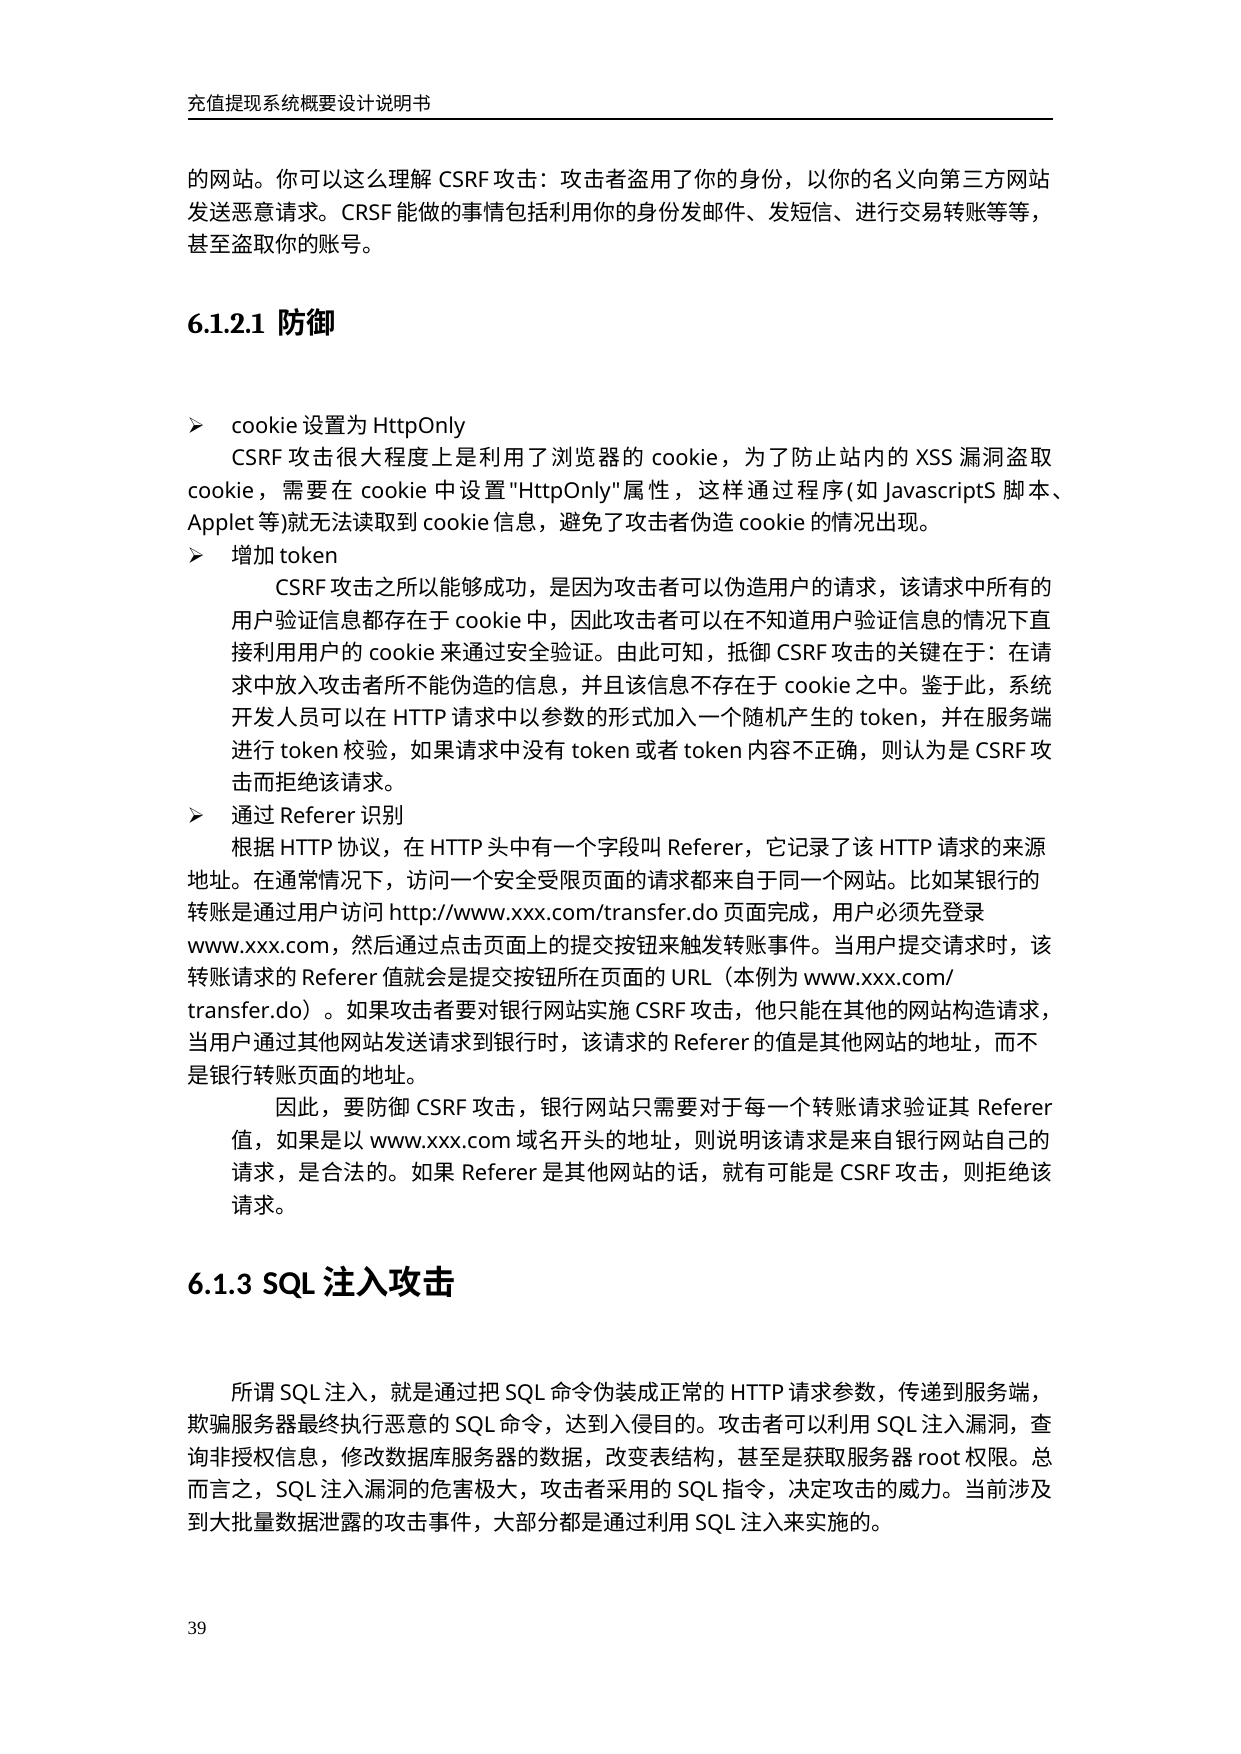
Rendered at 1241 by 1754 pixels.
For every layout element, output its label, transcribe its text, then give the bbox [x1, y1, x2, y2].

text 所谓SQL注入，就是通过把SQL命令伪装成正常的HTTP请求参数，传递到服务端，欺骗服务器最终执行恶意的SQL命令，达到入侵目的。攻击者可以利用SQL注入漏洞，查询非授权信息，修改数据库服务器的数据，改变表结构，甚至是获取服务器root权限。总而言之，SQL注入漏洞的危害极大，攻击者采用的SQL指令，决定攻击的威力。当前涉及到大批量数据泄露的攻击事件，大部分都是通过利用SQL注入来实施的。 [187, 1374, 1053, 1537]
subtitle 防御 [187, 289, 1053, 354]
list 增加token [187, 537, 1053, 570]
text 根据HTTP协议，在HTTP头中有一个字段叫Referer，它记录了该HTTP请求的来源地址。在通常情况下，访问一个安全受限页面的请求都来自于同一个网站。比如某银行的转账是通过用户访问http://www.xxx.com/transfer.do页面完成，用户必须先登录www.xxx.com，然后通过点击页面上的提交按钮来触发转账事件。当用户提交请求时，该转账请求的Referer值就会是提交按钮所在页面的URL（本例为www.xxx.com/transfer.do）。如果攻击者要对银行网站实施CSRF攻击，他只能在其他的网站构造请求，当用户通过其他网站发送请求到银行时，该请求的Referer的值是其他网站的地址，而不是银行转账页面的地址。 [187, 830, 1053, 1090]
subtitle SQL注入攻击 [187, 1247, 1053, 1312]
text CSRF攻击很大程度上是利用了浏览器的cookie，为了防止站内的XSS漏洞盗取cookie，需要在cookie中设置"HttpOnly"属性，这样通过程序(如JavascriptS脚本、Applet等)就无法读取到cookie信息，避免了攻击者伪造cookie的情况出现。 [187, 440, 1053, 537]
list 通过Referer识别 [187, 797, 1053, 830]
list cookie设置为HttpOnly [187, 407, 1053, 440]
list 因此，要防御CSRF攻击，银行网站只需要对于每一个转账请求验证其Referer值，如果是以www.xxx.com域名开头的地址，则说明该请求是来自银行网站自己的请求，是合法的。如果Referer是其他网站的话，就有可能是CSRF攻击，则拒绝该请求。 [231, 1090, 1053, 1220]
list CSRF攻击之所以能够成功，是因为攻击者可以伪造用户的请求，该请求中所有的用户验证信息都存在于cookie中，因此攻击者可以在不知道用户验证信息的情况下直接利用用户的cookie来通过安全验证。由此可知，抵御CSRF攻击的关键在于：在请求中放入攻击者所不能伪造的信息，并且该信息不存在于cookie之中。鉴于此，系统开发人员可以在HTTP请求中以参数的形式加入一个随机产生的token，并在服务端进行token校验，如果请求中没有token或者token内容不正确，则认为是CSRF攻击而拒绝该请求。 [231, 570, 1053, 797]
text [187, 162, 1053, 259]
